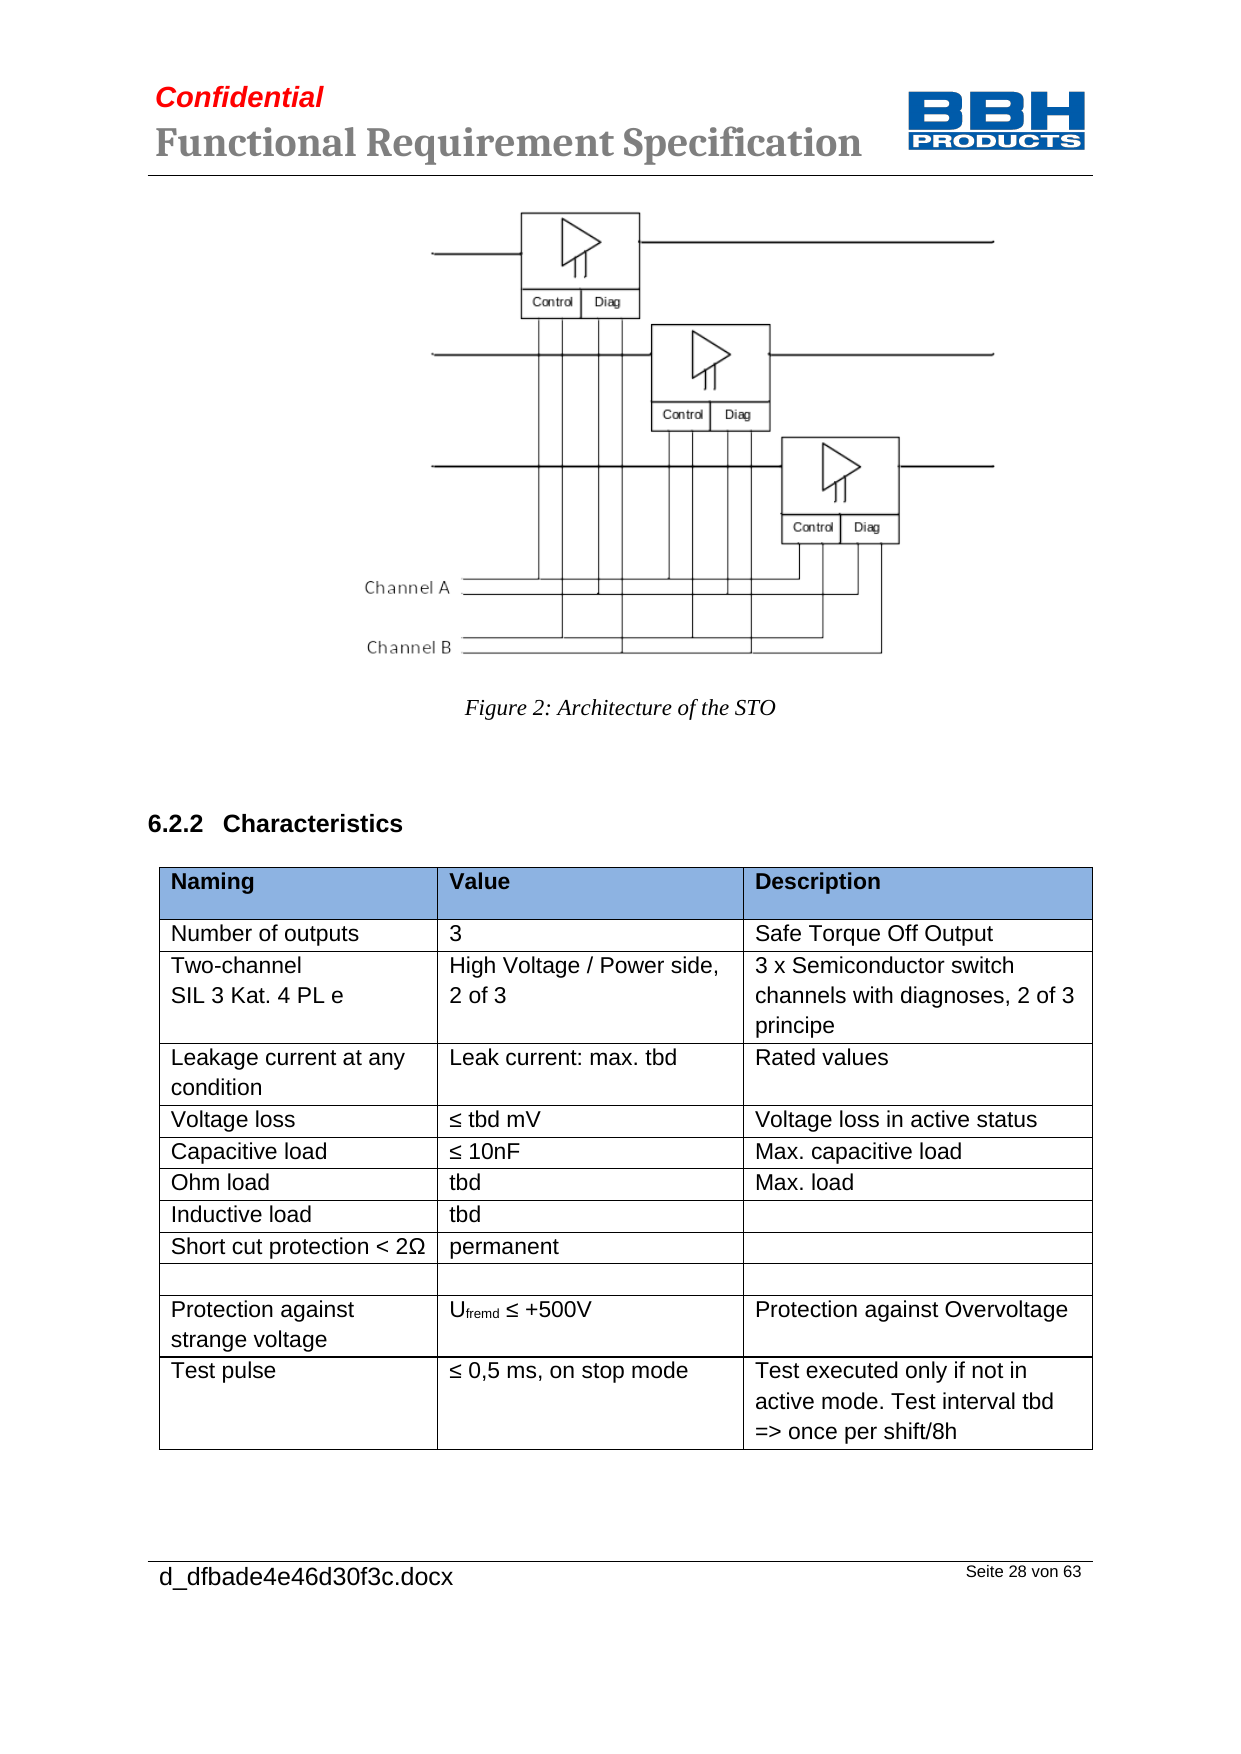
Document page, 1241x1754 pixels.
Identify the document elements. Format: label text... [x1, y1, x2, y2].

table_cell Two-channel SIL 3 Kat. 4 PL e [160, 952, 437, 1043]
table_cell ≤ 10nF [438, 1138, 743, 1168]
table_cell [438, 1264, 743, 1294]
table_cell Capacitive load [160, 1138, 437, 1168]
table_cell [160, 1264, 437, 1294]
table_cell Max. load [744, 1169, 1092, 1200]
table_cell Rated values [744, 1044, 1092, 1105]
table_cell 3 [438, 920, 743, 951]
table_cell permanent [438, 1233, 743, 1263]
table_cell Voltage loss in active status [744, 1106, 1092, 1137]
table_cell Short cut protection < 2Ω [160, 1233, 437, 1263]
table_cell Leakage current at any condition [160, 1044, 437, 1105]
table_cell High Voltage / Power side, 2 of 3 [438, 952, 743, 1043]
table_cell Safe Torque Off Output [744, 920, 1092, 951]
table_cell [744, 1264, 1092, 1294]
table_cell ≤ 0,5 ms, on stop mode [438, 1358, 743, 1448]
table_cell Voltage loss [160, 1106, 437, 1137]
table_cell [744, 1233, 1092, 1263]
table_cell [744, 1201, 1092, 1232]
table_cell Max. capacitive load [744, 1138, 1092, 1168]
table_cell 3 x Semiconductor switch channels with diagnoses, 2 of 3 principe [744, 952, 1092, 1043]
subtitle Characteristics [148, 809, 1093, 837]
table_header Value [438, 868, 743, 919]
table_cell Protection against strange voltage [160, 1296, 437, 1356]
text Figure 2: Architecture of the STO [148, 694, 1093, 720]
table_cell Inductive load [160, 1201, 437, 1232]
table_cell Test pulse [160, 1358, 437, 1448]
picture [907, 90, 1086, 151]
table_cell Leak current: max. tbd [438, 1044, 743, 1105]
table_cell tbd [438, 1169, 743, 1200]
table_cell Ufremd ≤ +500V [438, 1296, 743, 1356]
table_cell Ohm load [160, 1169, 437, 1200]
table_header Description [744, 868, 1092, 919]
table_cell ≤ tbd mV [438, 1106, 743, 1137]
table_cell Test executed only if not in active mode. Test interval tbd => once per shift/8h [744, 1358, 1092, 1448]
table_cell tbd [438, 1201, 743, 1232]
table_cell Protection against Overvoltage [744, 1296, 1092, 1356]
table_header Naming [160, 868, 437, 919]
table_cell Number of outputs [160, 920, 437, 951]
